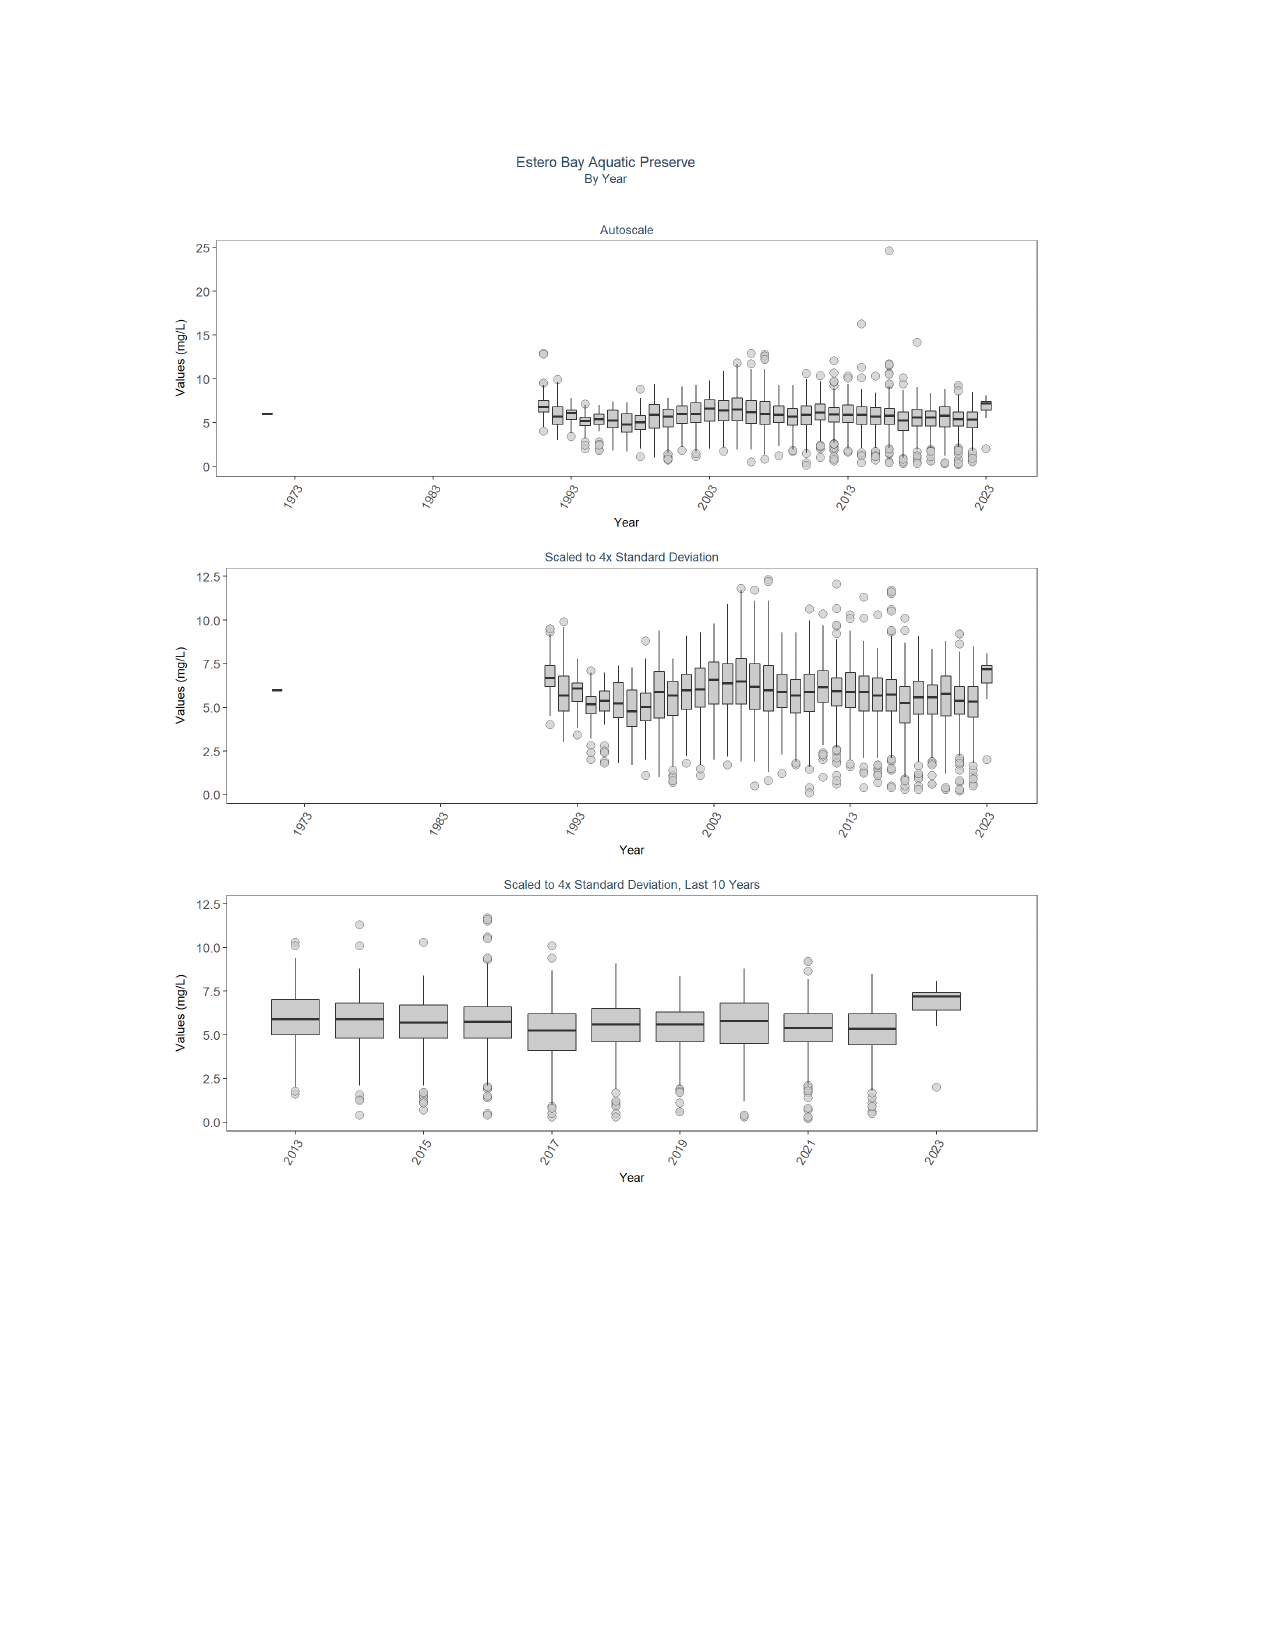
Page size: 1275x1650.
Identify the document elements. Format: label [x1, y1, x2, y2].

picture [168, 150, 1044, 1200]
